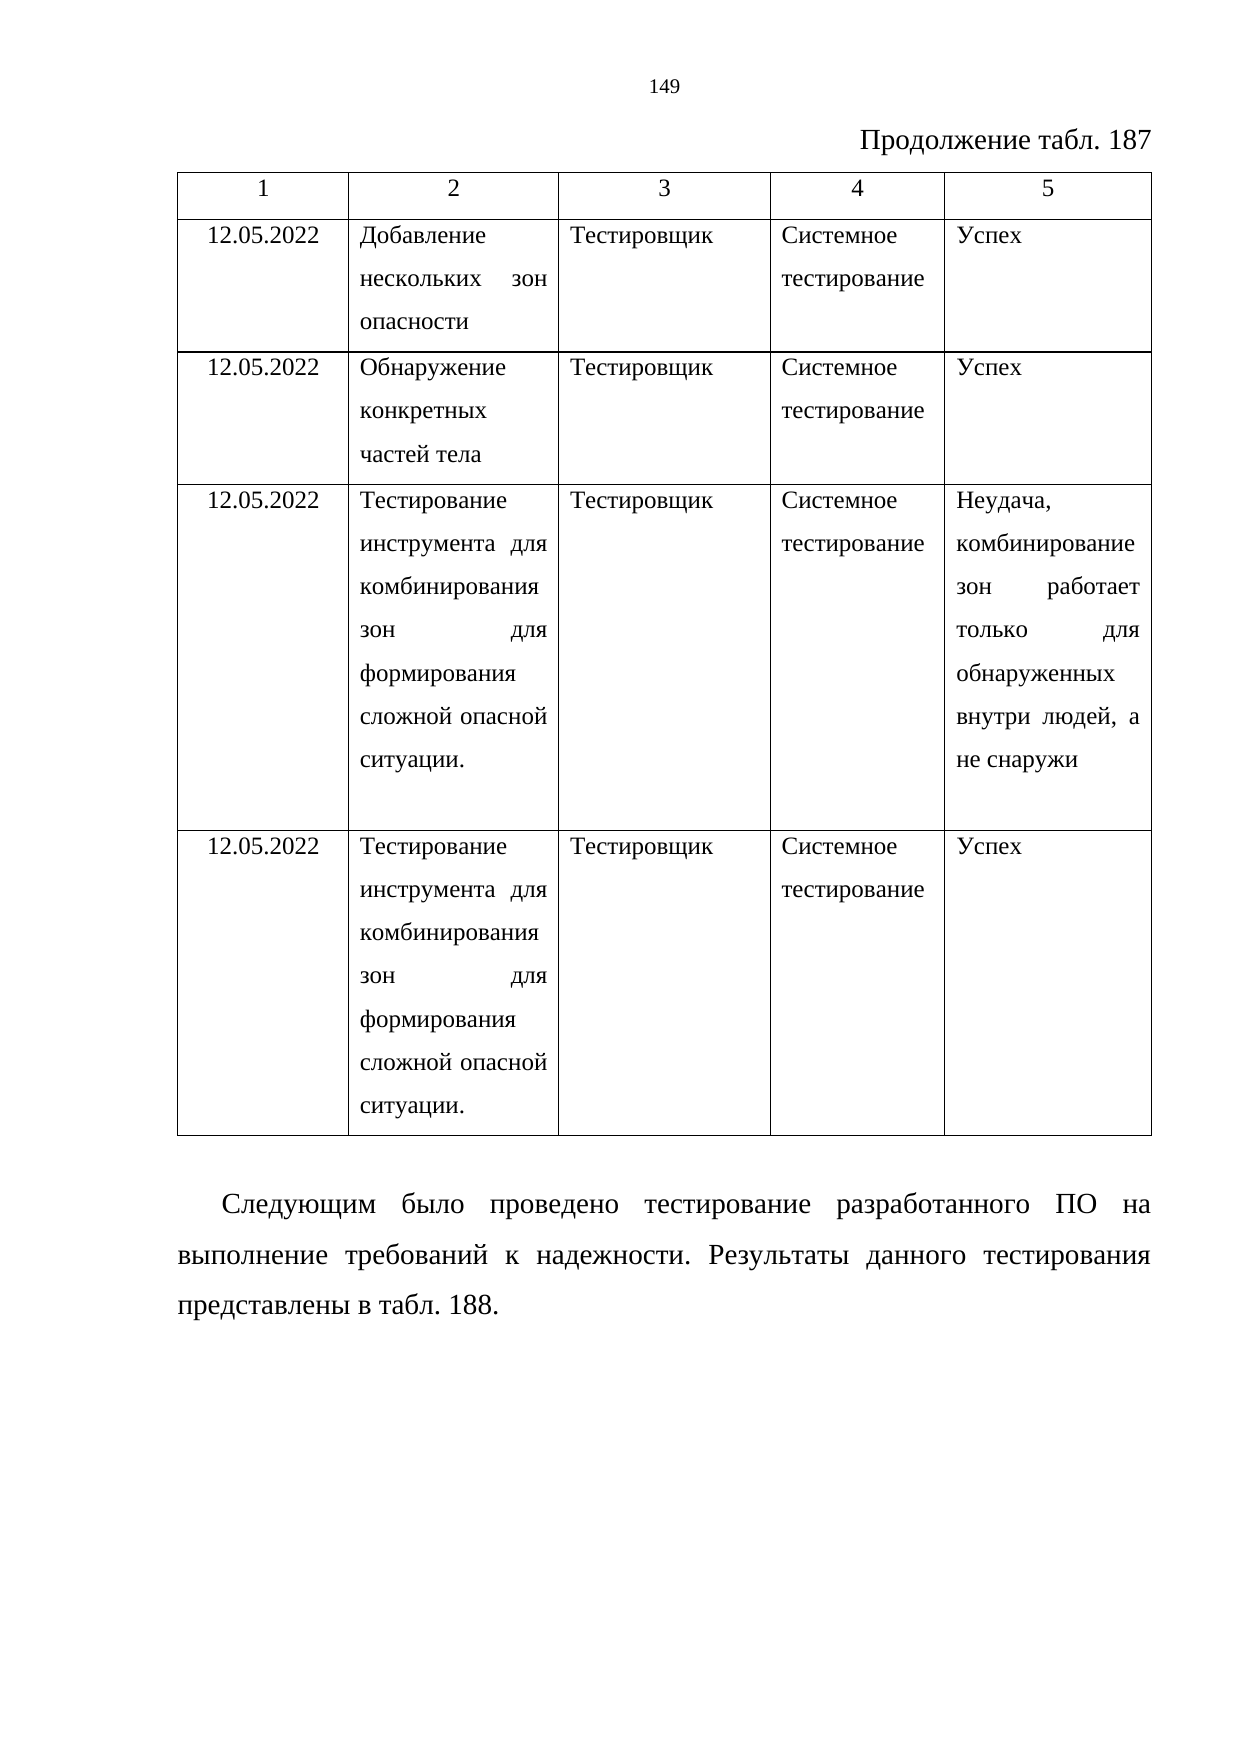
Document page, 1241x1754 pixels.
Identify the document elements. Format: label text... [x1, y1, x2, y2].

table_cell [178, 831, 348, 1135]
text Следующим было проведено тестирование разработанного ПО на выполнение требований к надежности. Результаты данного тестирования представлены в табл. 188. [177, 1187, 1152, 1321]
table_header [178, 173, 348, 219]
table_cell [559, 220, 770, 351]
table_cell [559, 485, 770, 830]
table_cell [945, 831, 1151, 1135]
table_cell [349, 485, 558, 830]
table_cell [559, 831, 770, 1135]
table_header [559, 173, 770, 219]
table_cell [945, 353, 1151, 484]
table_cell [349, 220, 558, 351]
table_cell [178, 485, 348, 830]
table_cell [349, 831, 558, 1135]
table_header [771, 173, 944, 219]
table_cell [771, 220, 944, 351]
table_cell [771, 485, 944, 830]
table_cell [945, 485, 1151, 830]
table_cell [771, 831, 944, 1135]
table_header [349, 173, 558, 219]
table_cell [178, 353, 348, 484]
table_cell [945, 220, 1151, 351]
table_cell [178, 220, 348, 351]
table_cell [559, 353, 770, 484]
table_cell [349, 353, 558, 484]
text Продолжение табл. 187 [177, 122, 1152, 156]
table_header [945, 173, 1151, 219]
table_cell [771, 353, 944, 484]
